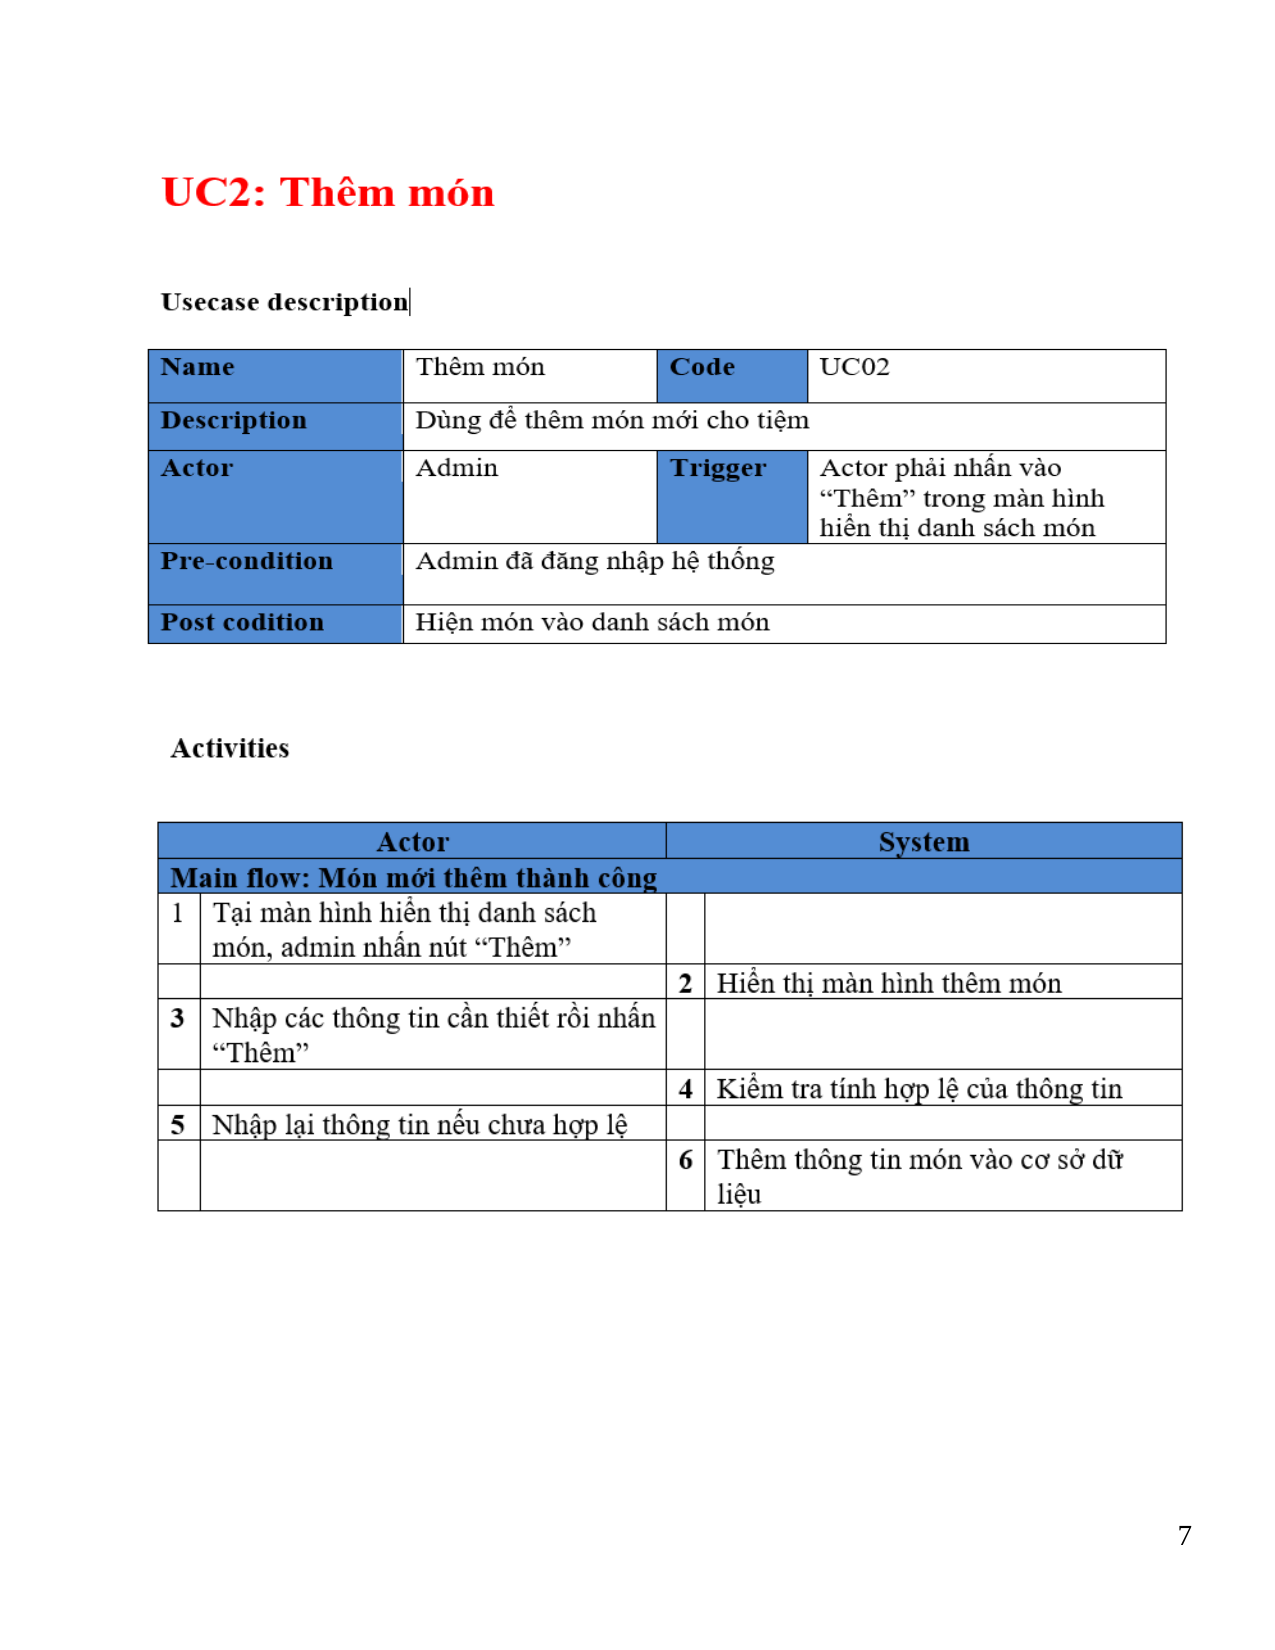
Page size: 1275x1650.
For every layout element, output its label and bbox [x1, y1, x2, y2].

picture [116, 147, 1185, 677]
picture [128, 720, 1219, 1236]
